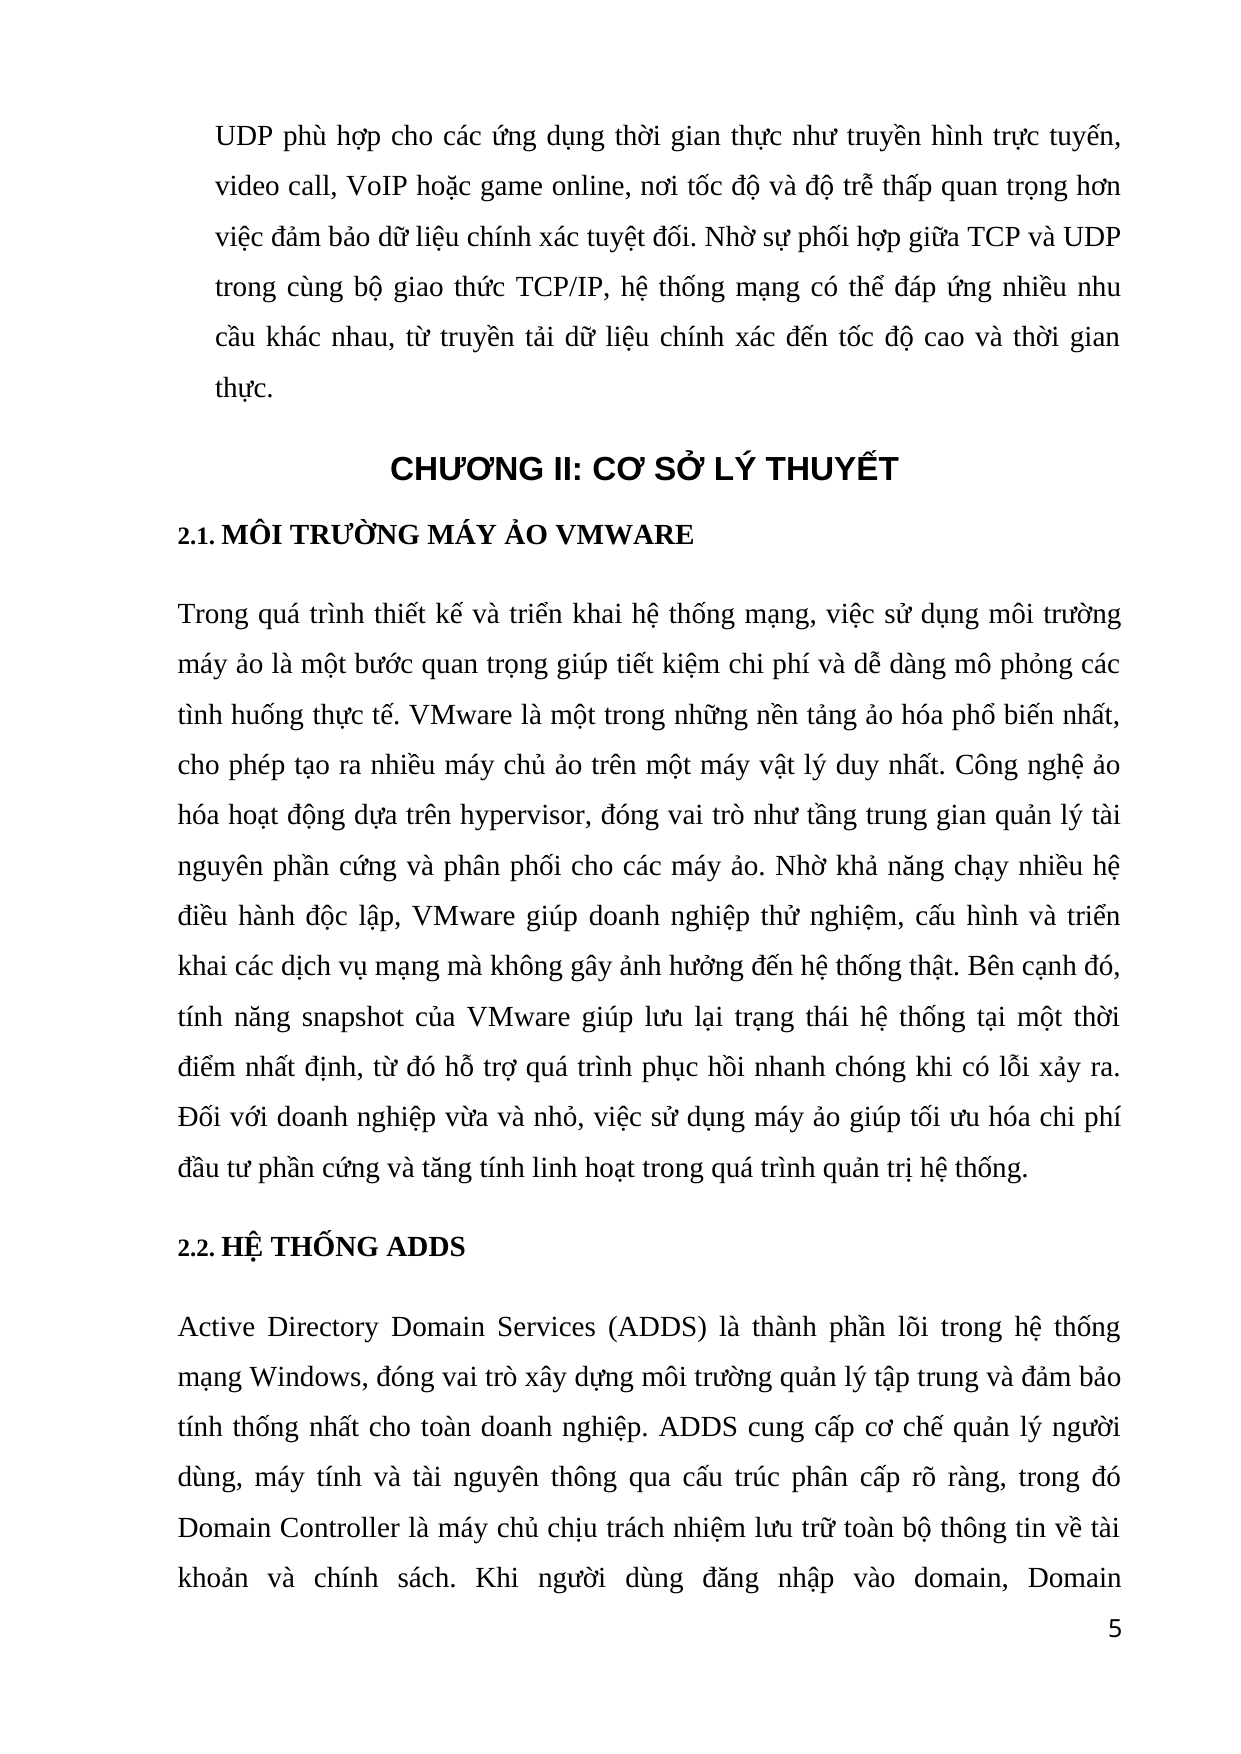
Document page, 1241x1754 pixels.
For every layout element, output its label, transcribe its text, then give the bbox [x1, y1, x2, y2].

subtitle CHƯƠNG II: CƠ SỞ LÝ THUYẾT [177, 449, 1122, 488]
text Trong quá trình thiết kế và triển khai hệ thống mạng, việc sử dụng môi trường máy ảo là một bước quan trọng giúp tiết kiệm chi phí và dễ dàng mô phỏng các tình huống thực tế. VMware là một trong những nền tảng ảo hóa phổ biến nhất, cho phép tạo ra nhiều máy chủ ảo trên một máy vật lý duy nhất. Công nghệ ảo hóa hoạt động dựa trên hypervisor, đóng vai trò như tầng trung gian quản lý tài nguyên phần cứng và phân phối cho các máy ảo. Nhờ khả năng chạy nhiều hệ điều hành độc lập, VMware giúp doanh nghiệp thử nghiệm, cấu hình và triển khai các dịch vụ mạng mà không gây ảnh hưởng đến hệ thống thật. Bên cạnh đó, tính năng snapshot của VMware giúp lưu lại trạng thái hệ thống tại một thời điểm nhất định, từ đó hỗ trợ quá trình phục hồi nhanh chóng khi có lỗi xảy ra. Đối với doanh nghiệp vừa và nhỏ, việc sử dụng máy ảo giúp tối ưu hóa chi phí đầu tư phần cứng và tăng tính linh hoạt trong quá trình quản trị hệ thống. [177, 596, 1122, 1183]
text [177, 1309, 1122, 1594]
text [215, 118, 1122, 403]
text 2.2. HỆ THỐNG ADDS [177, 1229, 1122, 1263]
text 2.1. MÔI TRƯỜNG MÁY ẢO VMWARE [177, 517, 1122, 550]
